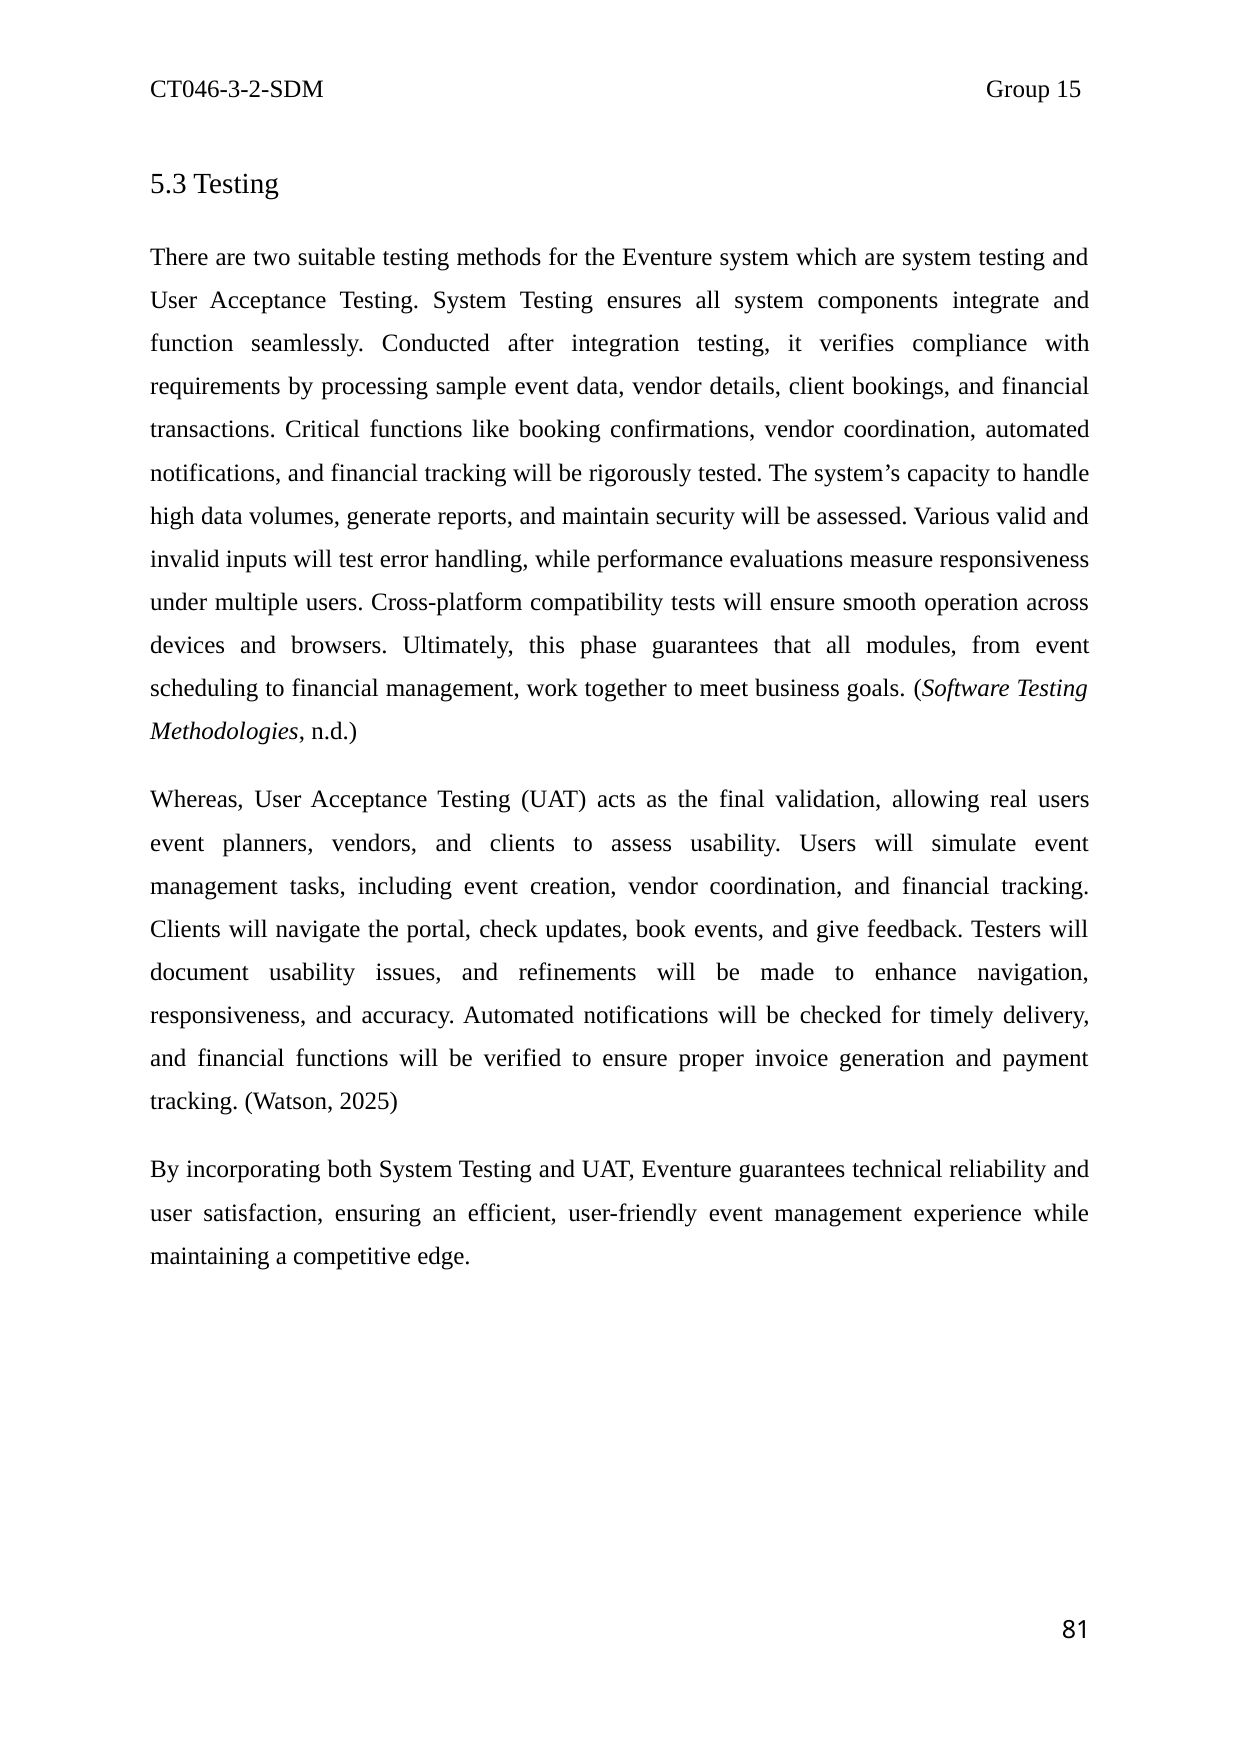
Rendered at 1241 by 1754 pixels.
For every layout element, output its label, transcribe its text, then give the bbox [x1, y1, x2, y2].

text By incorporating both System Testing and UAT, Eventure guarantees technical reliability and user satisfaction, ensuring an efficient, user-friendly event management experience while maintaining a competitive edge. [150, 1154, 1090, 1269]
text Whereas, User Acceptance Testing (UAT) acts as the final validation, allowing real users event planners, vendors, and clients to assess usability. Users will simulate event management tasks, including event creation, vendor coordination, and financial tracking. Clients will navigate the portal, check updates, book events, and give feedback. Testers will document usability issues, and refinements will be made to enhance navigation, responsiveness, and accuracy. Automated notifications will be checked for timely delivery, and financial functions will be verified to ensure proper invoice generation and payment tracking. (Watson, 2025) [150, 784, 1090, 1115]
subtitle 5.3 Testing [150, 167, 1090, 200]
text There are two suitable testing methods for the Eventure system which are system testing and User Acceptance Testing. System Testing ensures all system components integrate and function seamlessly. Conducted after integration testing, it verifies compliance with requirements by processing sample event data, vendor details, client bookings, and financial transactions. Critical functions like booking confirmations, vendor coordination, automated notifications, and financial tracking will be rigorously tested. The system’s capacity to handle high data volumes, generate reports, and maintain security will be assessed. Various valid and invalid inputs will test error handling, while performance evaluations measure responsiveness under multiple users. Cross-platform compatibility tests will ensure smooth operation across devices and browsers. Ultimately, this phase guarantees that all modules, from event scheduling to financial management, work together to meet business goals. (Software Testing Methodologies, n.d.) [150, 242, 1090, 745]
